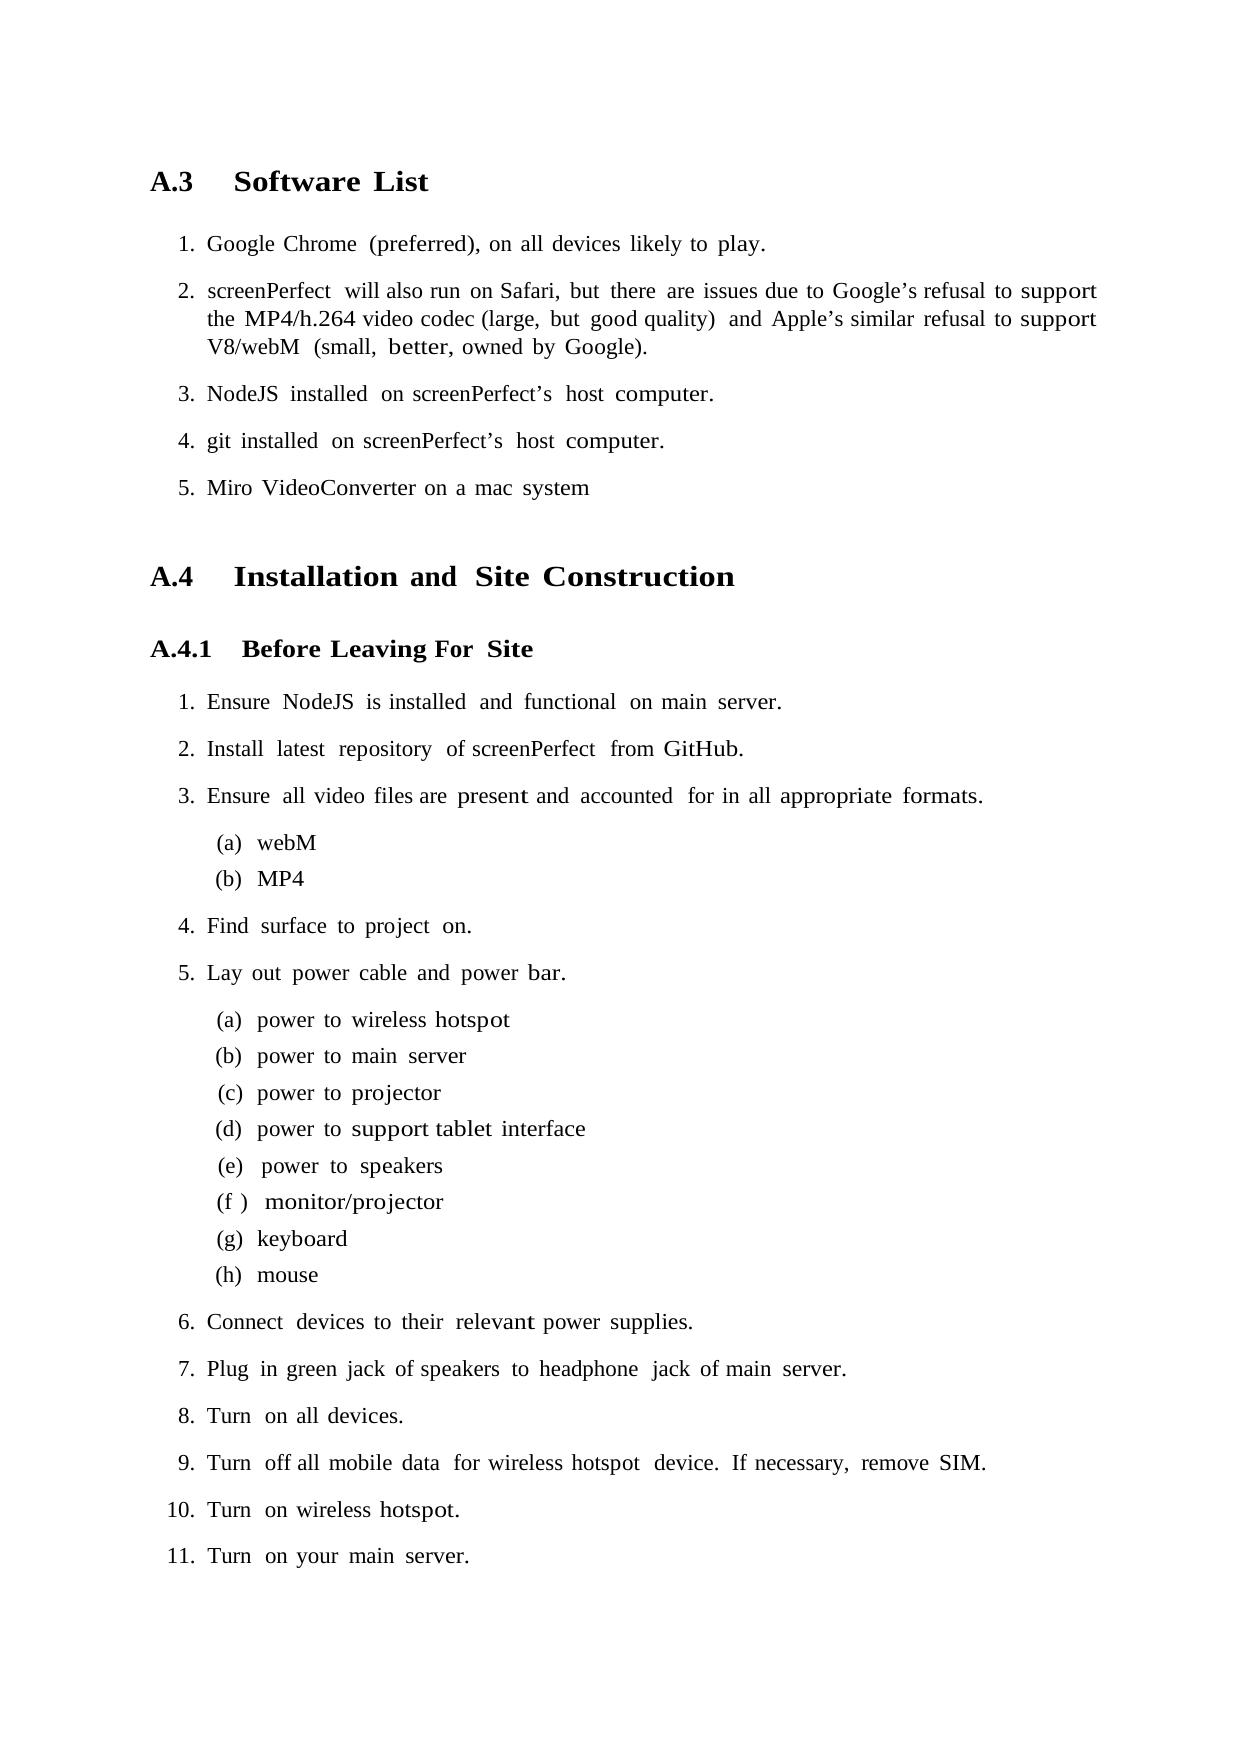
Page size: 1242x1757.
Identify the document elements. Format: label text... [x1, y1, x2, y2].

text 5. Miro VideoConverter on a mac system [178, 474, 1106, 500]
text 3. NodeJS installed on screenPerfect’s host computer. [178, 380, 1106, 407]
text A.4 Installation and Site Construction [150, 559, 1106, 593]
text 5. Lay out power cable and power bar. (a) power to wireless hotspot [178, 939, 572, 1032]
text A.3 Software List [150, 164, 1106, 198]
text (e) power to speakers (f ) monitor/projector (g) keyboard [216, 1152, 443, 1251]
text 1. Google Chrome (preferred), on all devices likely to play. [178, 230, 1106, 257]
text 10. Turn on wireless hotspot. [166, 1496, 1106, 1522]
text 1. Ensure NodeJS is installed and functional on main server. [178, 688, 1106, 715]
text (d) power to support tablet interface [215, 1116, 592, 1142]
text 3. Ensure all video files are present and accounted for in all appropriate formats. (a) webM [178, 762, 991, 855]
text 4. git installed on screenPerfect’s host computer. [178, 427, 1106, 453]
text A.4.1 Before Leaving For Site [150, 634, 1106, 663]
text (h) mouse [215, 1261, 324, 1288]
text 6. Connect devices to their relevant power supplies. [178, 1308, 1106, 1334]
text 7. Plug in green jack of speakers to headphone jack of main server. [178, 1355, 1106, 1381]
text 11. Turn on your main server. [163, 1543, 474, 1569]
text (c) power to projector [218, 1079, 447, 1105]
text 9. Turn off all mobile data for wireless hotspot device. If necessary, remove SIM. [178, 1449, 1106, 1475]
text (b) MP4 [215, 866, 310, 892]
text 8. Turn on all devices. [178, 1402, 1106, 1428]
text (b) power to main server [215, 1043, 472, 1069]
text 2. screenPerfect will also run on Safari, but there are issues due to Google’s refusal to support the MP4/h.264 video codec (large, but good quality) and Apple’s similar refusal to support V8/webM (small, better, owned by Google). [178, 277, 1098, 360]
text 2. Install latest repository of screenPerfect from GitHub. [178, 735, 1106, 762]
text 4. Find surface to project on. [178, 912, 1106, 939]
